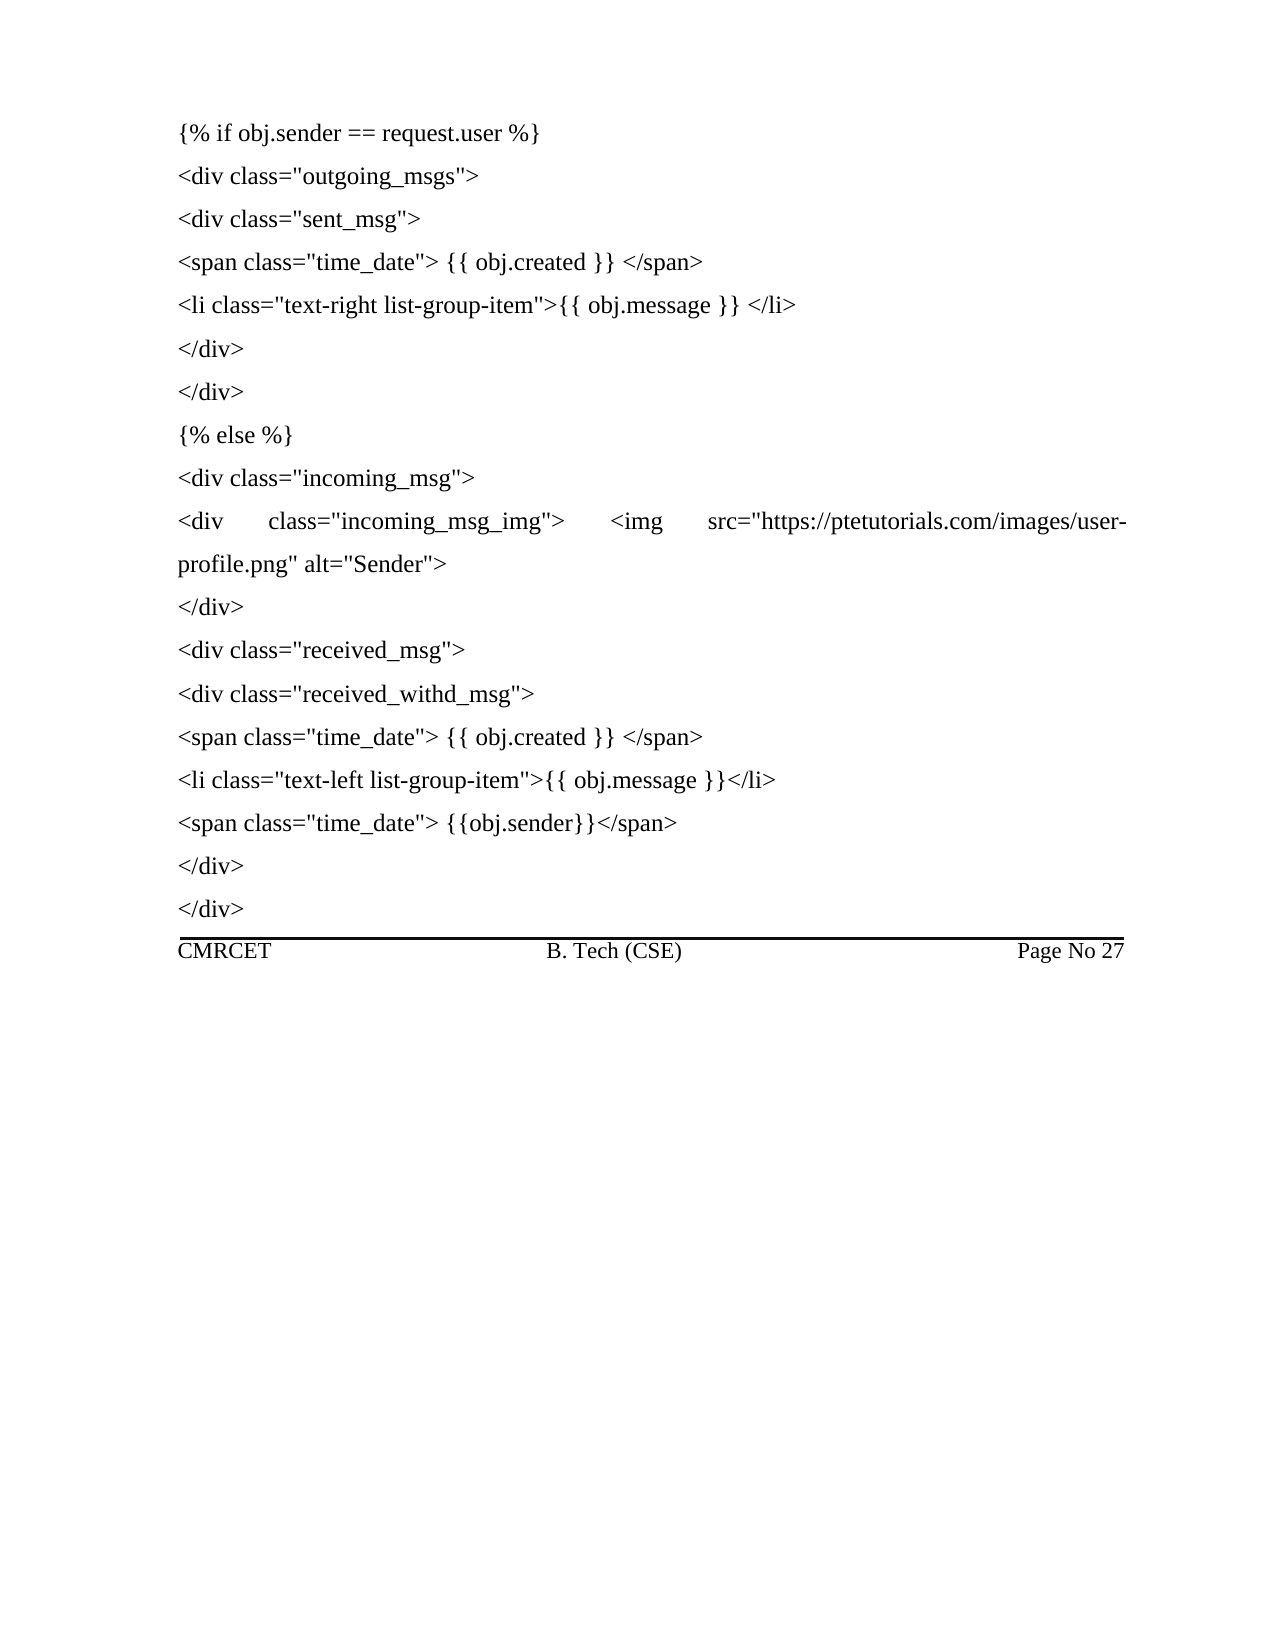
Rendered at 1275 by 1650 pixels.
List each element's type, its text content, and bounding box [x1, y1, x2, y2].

text </div> [177, 377, 1127, 406]
text {% if obj.sender == request.user %} [177, 118, 1127, 147]
text {% else %} [177, 420, 1127, 449]
text <div class="incoming_msg"> [177, 463, 1127, 492]
text <div class="sent_msg"> [177, 204, 1127, 233]
text </div> [177, 592, 1127, 621]
text <div class="received_withd_msg"> [177, 679, 1127, 707]
text <li class="text-left list-group-item">{{ obj.message }}</li> [177, 765, 1127, 794]
text <div class="incoming_msg_img"> <img src="https://ptetutorials.com/images/user-profile.png" alt="Sender"> [177, 506, 1127, 578]
text </div> [177, 334, 1127, 362]
text </div> [177, 894, 1127, 923]
text <div class="received_msg"> [177, 636, 1127, 664]
text <span class="time_date"> {{ obj.created }} </span> [177, 722, 1127, 751]
text CMRCET B. Tech (CSE) Page No 27 [177, 937, 1127, 964]
text <span class="time_date"> {{ obj.created }} </span> [177, 247, 1127, 276]
text <li class="text-right list-group-item">{{ obj.message }} </li> [177, 291, 1127, 319]
text <span class="time_date"> {{obj.sender}}</span> [177, 808, 1127, 837]
text </div> [177, 851, 1127, 880]
text <div class="outgoing_msgs"> [177, 161, 1127, 190]
